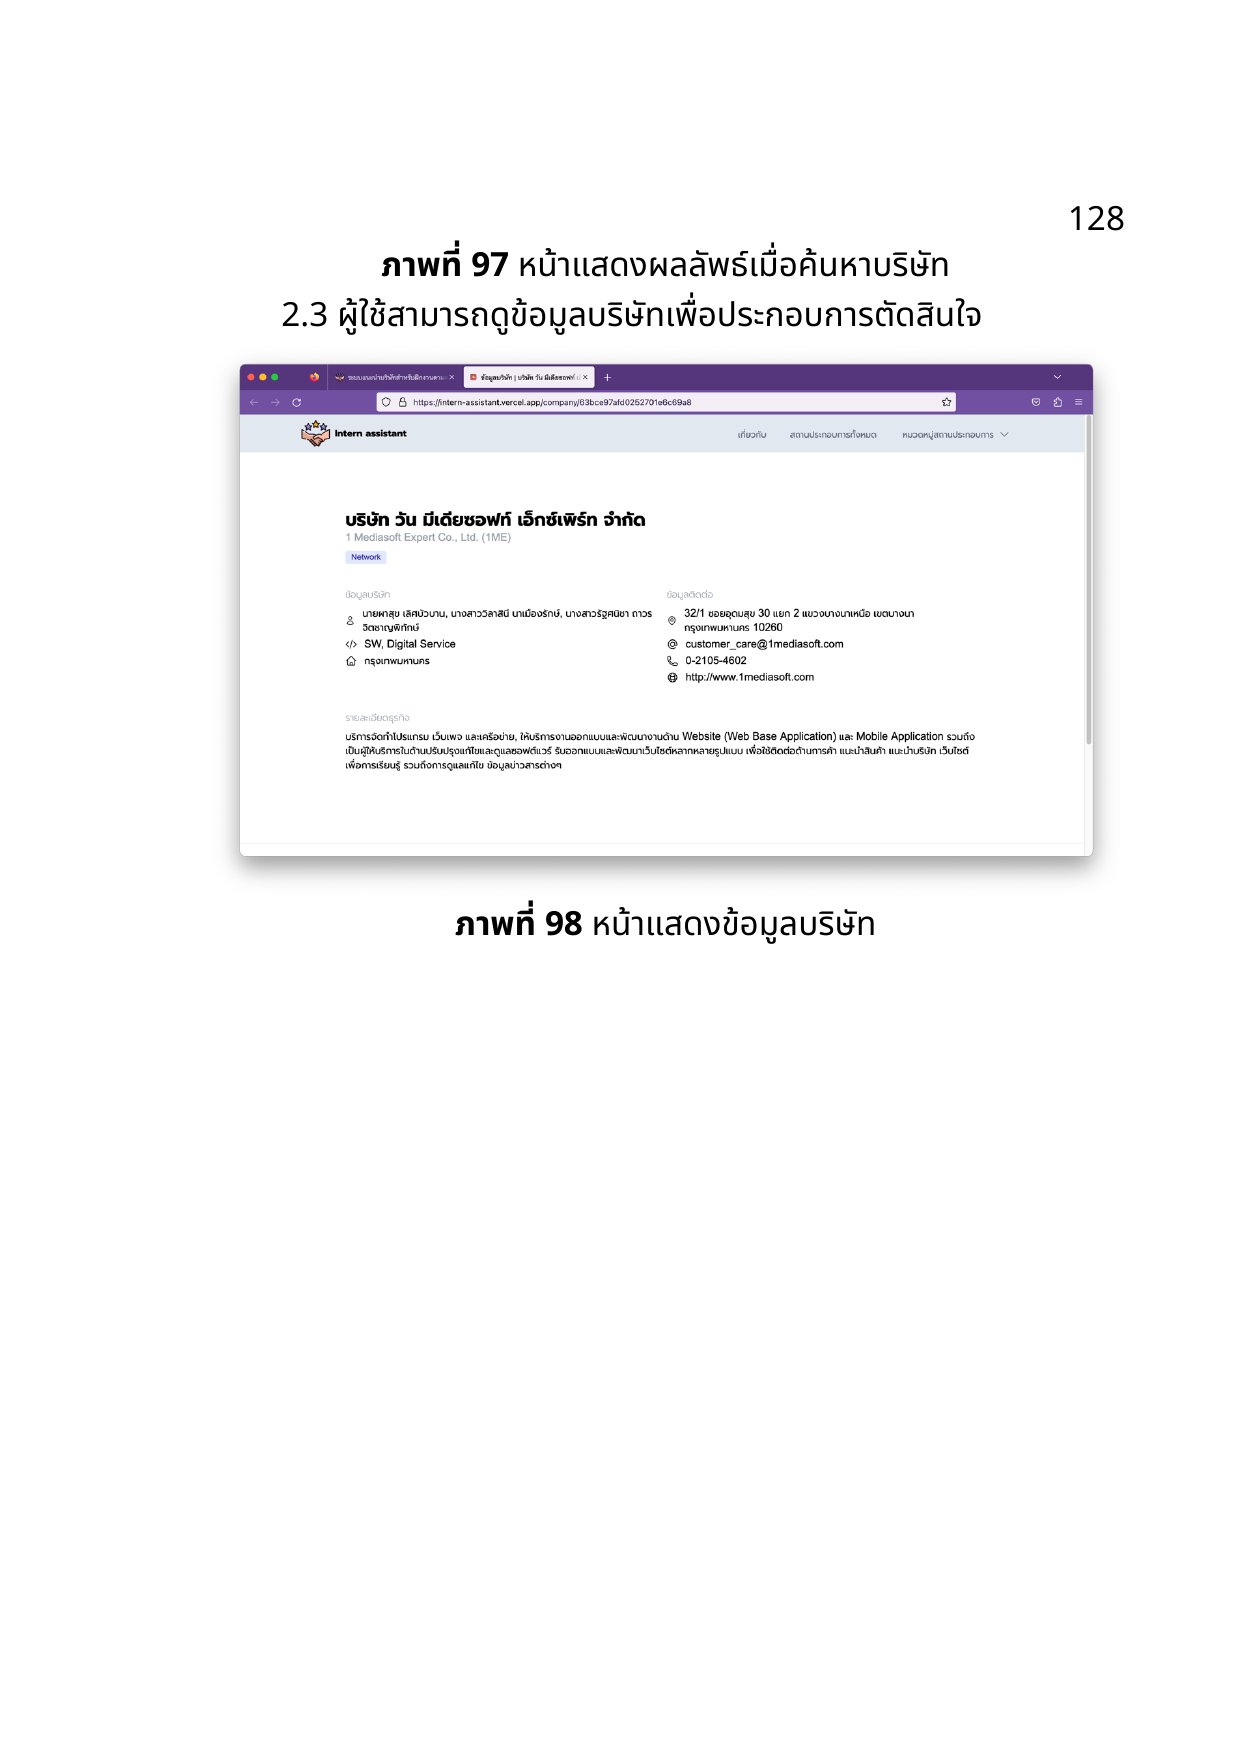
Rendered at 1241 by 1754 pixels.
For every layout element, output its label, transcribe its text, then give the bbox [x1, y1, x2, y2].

text ภาพที่ 97 หน้าแสดงผลลัพธ์เมื่อค้นหาบริษัท [206, 240, 1125, 291]
text ภาพที่ 98 หน้าแสดงข้อมูลบริษัท [206, 900, 1125, 951]
picture [206, 341, 1125, 900]
text 2.3 ผู้ใช้สามารถดูข้อมูลบริษัทเพื่อประกอบการตัดสินใจ [206, 291, 1125, 341]
